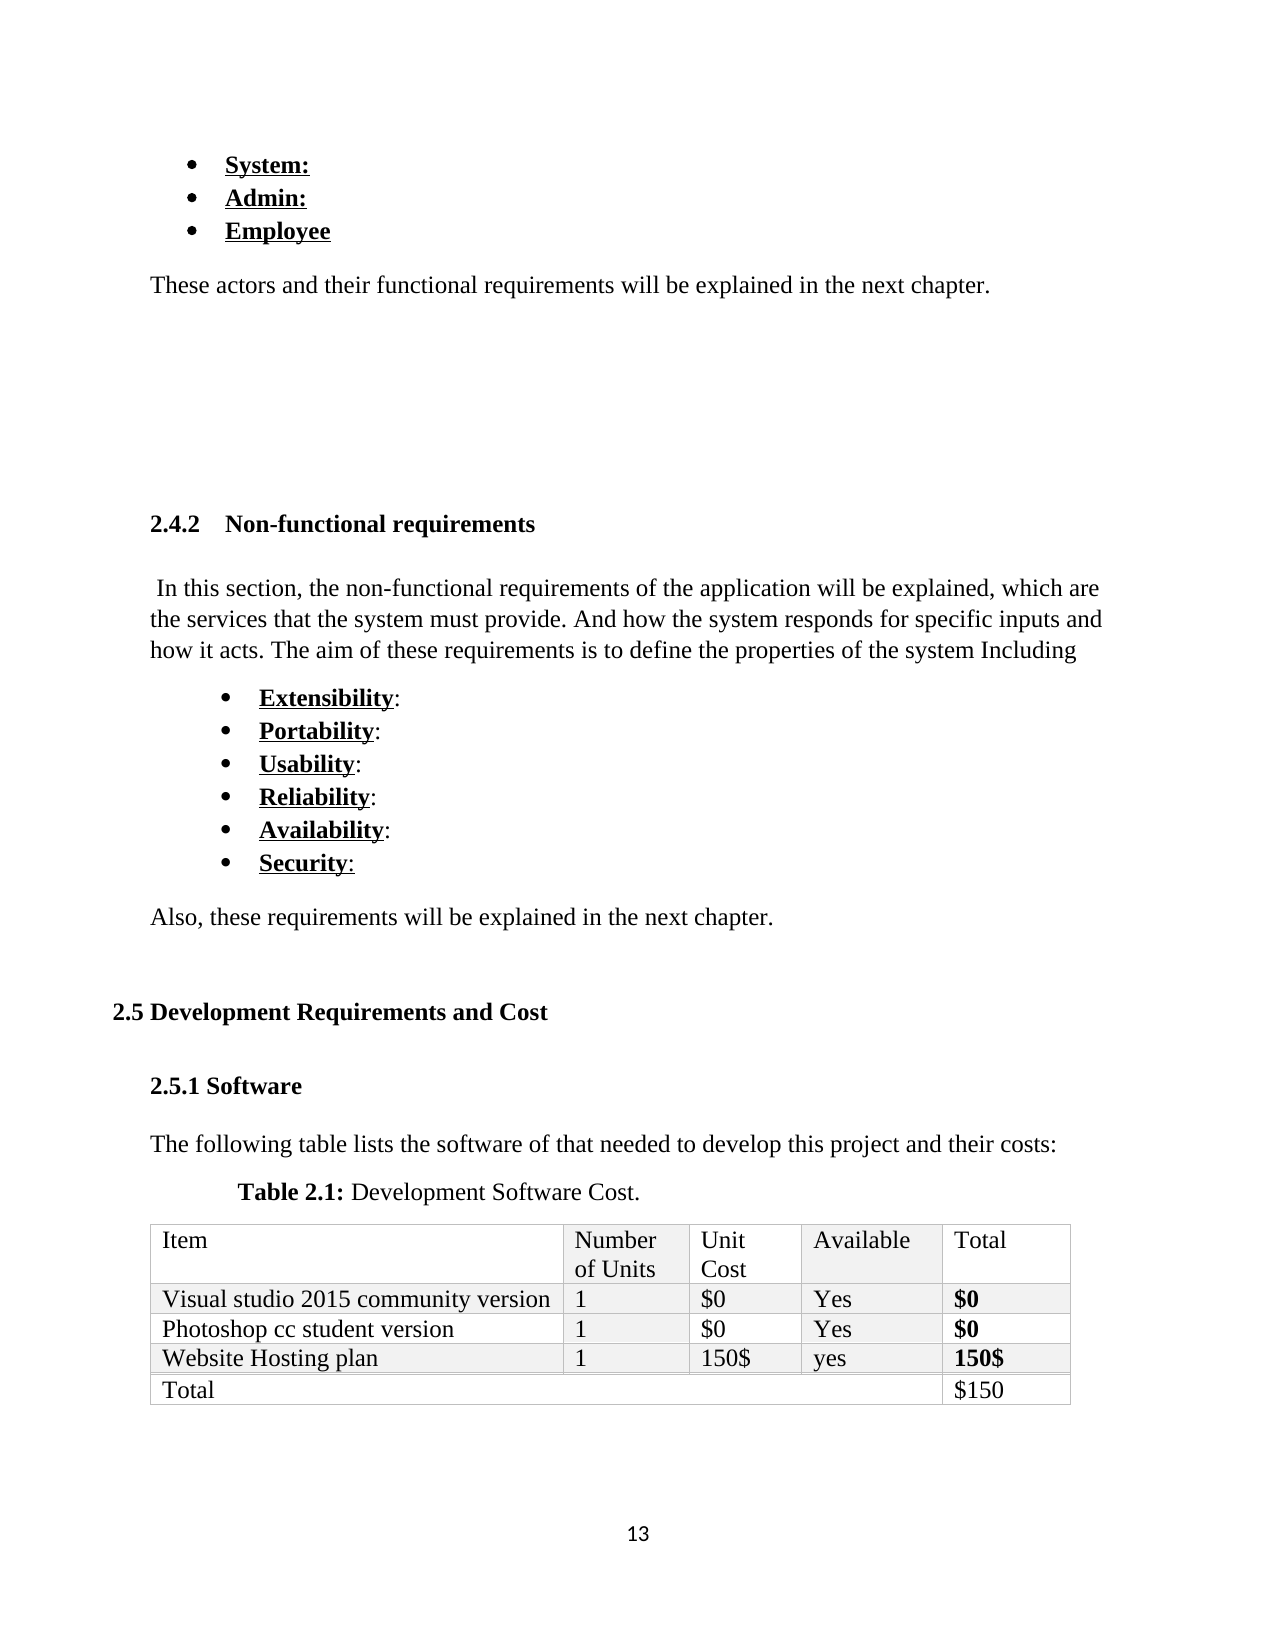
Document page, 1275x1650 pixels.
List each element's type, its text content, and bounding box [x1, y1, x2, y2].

table_cell Total [151, 1375, 942, 1404]
text The following table lists the software of that needed to develop this project and their costs: [150, 1129, 1125, 1158]
table_cell 150$ [690, 1344, 801, 1372]
table_cell Photoshop cc student version [151, 1314, 563, 1342]
text These actors and their functional requirements will be explained in the next chapter. [150, 270, 1125, 299]
table_header Item [151, 1225, 563, 1283]
table_cell Yes [802, 1284, 942, 1313]
table_cell $0 [943, 1314, 1070, 1342]
table_cell Yes [802, 1314, 942, 1342]
table_cell $150 [943, 1375, 1070, 1404]
table_header Number of Units [564, 1225, 689, 1283]
list Employee [187, 216, 1125, 245]
table_cell 1 [564, 1284, 689, 1313]
list Admin: [187, 183, 1125, 212]
list Portability: [221, 716, 1081, 744]
list System: [187, 150, 1125, 179]
table_cell Visual studio 2015 community version [151, 1284, 563, 1313]
table_cell $0 [690, 1284, 801, 1313]
table_header Total [943, 1225, 1070, 1283]
table_header Available [802, 1225, 942, 1283]
table_cell $0 [943, 1284, 1070, 1313]
text 2.5 Development Requirements and Cost [112, 997, 1125, 1026]
text Also, these requirements will be explained in the next chapter. [150, 902, 1081, 931]
table_cell Website Hosting plan [151, 1344, 563, 1372]
table_cell 150$ [943, 1344, 1070, 1372]
table_cell $0 [690, 1314, 801, 1342]
list Security: [221, 848, 1081, 877]
table_cell yes [802, 1344, 942, 1372]
list Usability: [221, 749, 1081, 778]
text Table 2.1: Development Software Cost. [237, 1177, 1125, 1205]
list Non-functional requirements [150, 509, 1125, 538]
list Extensibility: [221, 683, 1081, 712]
table_cell 1 [564, 1344, 689, 1372]
table_header Unit Cost [690, 1225, 801, 1283]
list Availability: [221, 815, 1081, 844]
subtitle 2.5.1 Software [150, 1071, 1125, 1100]
text In this section, the non-functional requirements of the application will be explained, which are the services that the system must provide. And how the system responds for specific inputs and how it acts. The aim of these requirements is to define the properties of the system Including [150, 573, 1125, 664]
list Reliability: [221, 782, 1081, 811]
table_cell 1 [564, 1314, 689, 1342]
